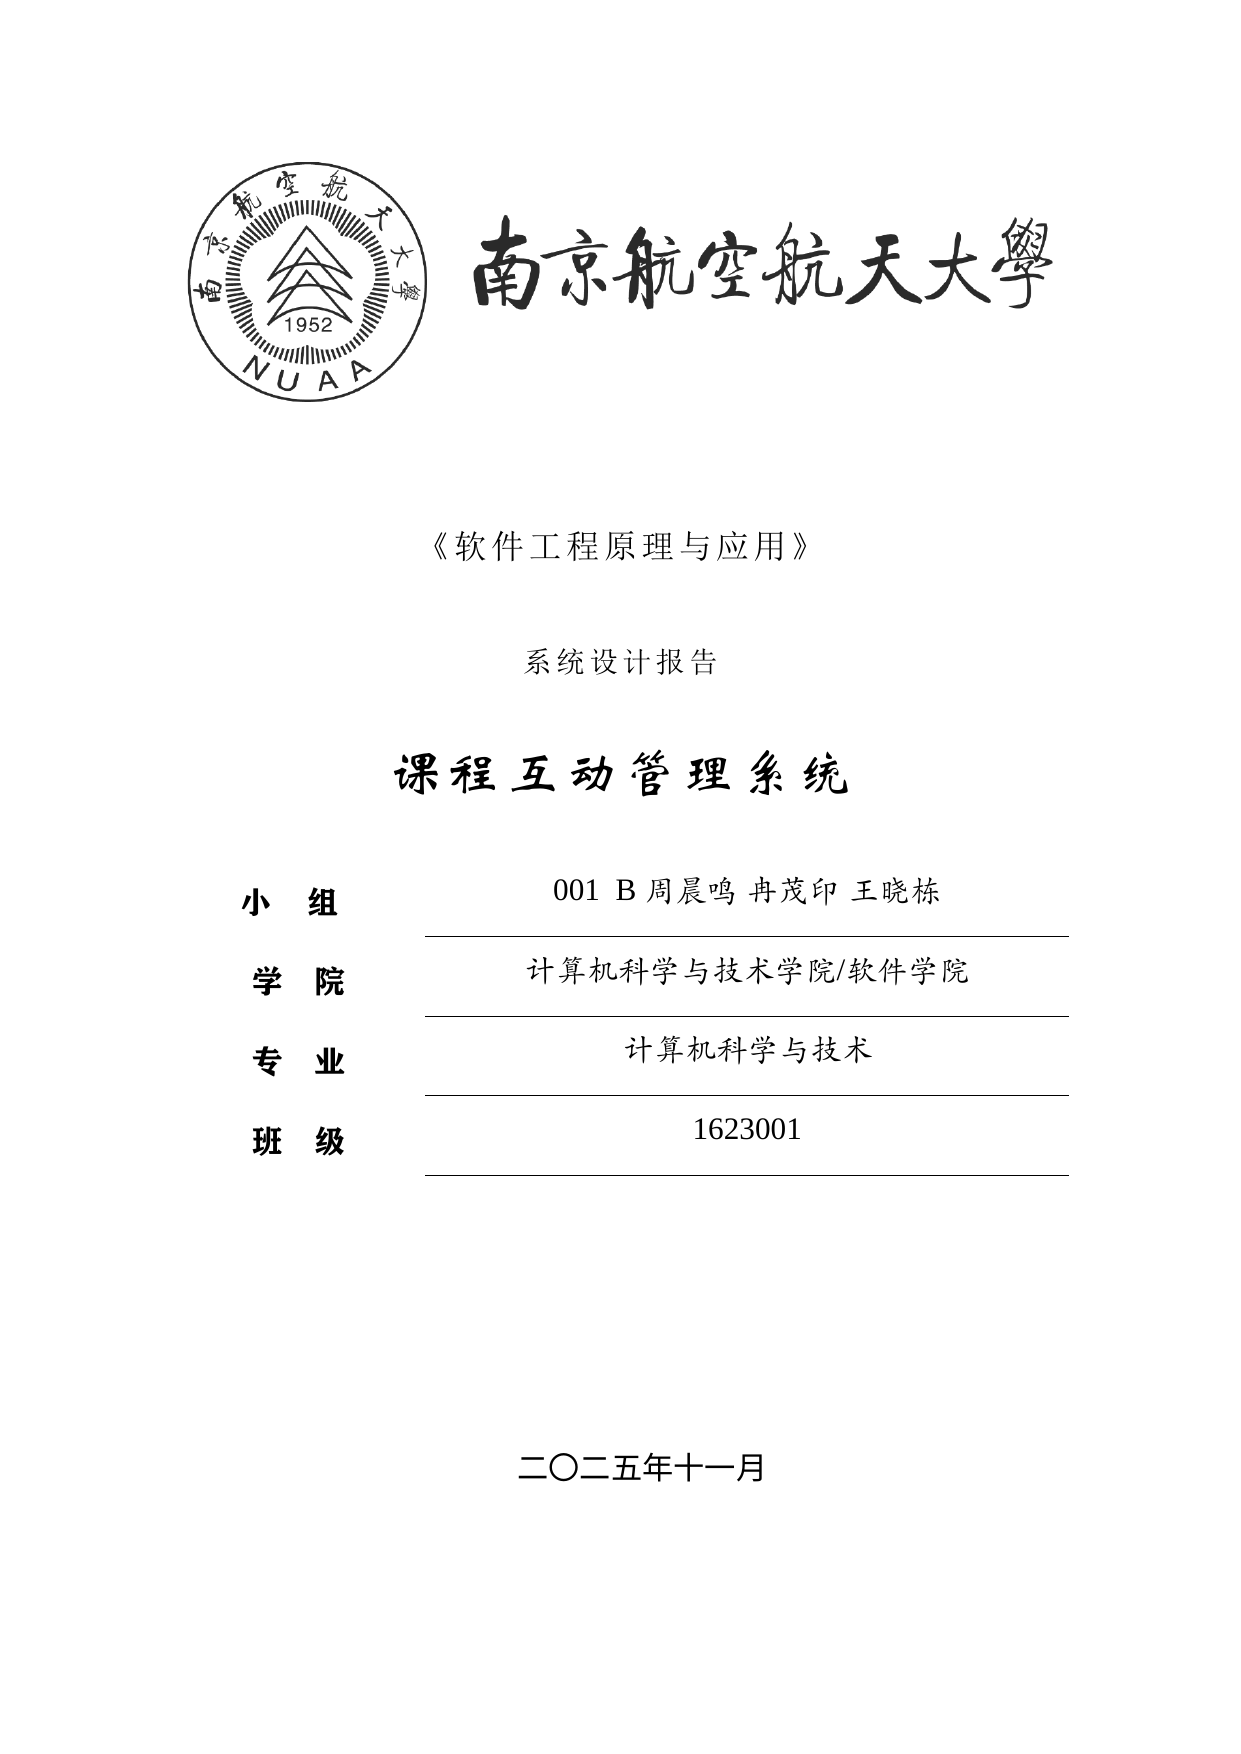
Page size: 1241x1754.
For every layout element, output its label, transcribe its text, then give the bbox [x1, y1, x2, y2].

table_cell 计算机科学与技术 [425, 1017, 1069, 1095]
table_cell 专业 [171, 1016, 425, 1095]
text 二〇二五年十一月 [187, 1433, 1053, 1498]
table_header 小 组 [171, 857, 425, 936]
table_cell 学院 [171, 936, 425, 1016]
table_header 001 B 周晨鸣 冉茂印 王晓栋 [425, 857, 1069, 936]
table_cell 1623001 [425, 1096, 1069, 1175]
table_cell 计算机科学与技术学院/软件学院 [425, 937, 1069, 1016]
table_cell 班级 [171, 1095, 425, 1175]
text 《软件工程原理与应用》 [187, 512, 1053, 577]
text 系统设计报告 [187, 627, 1053, 692]
text 课程互动管理系统 [187, 742, 1053, 807]
